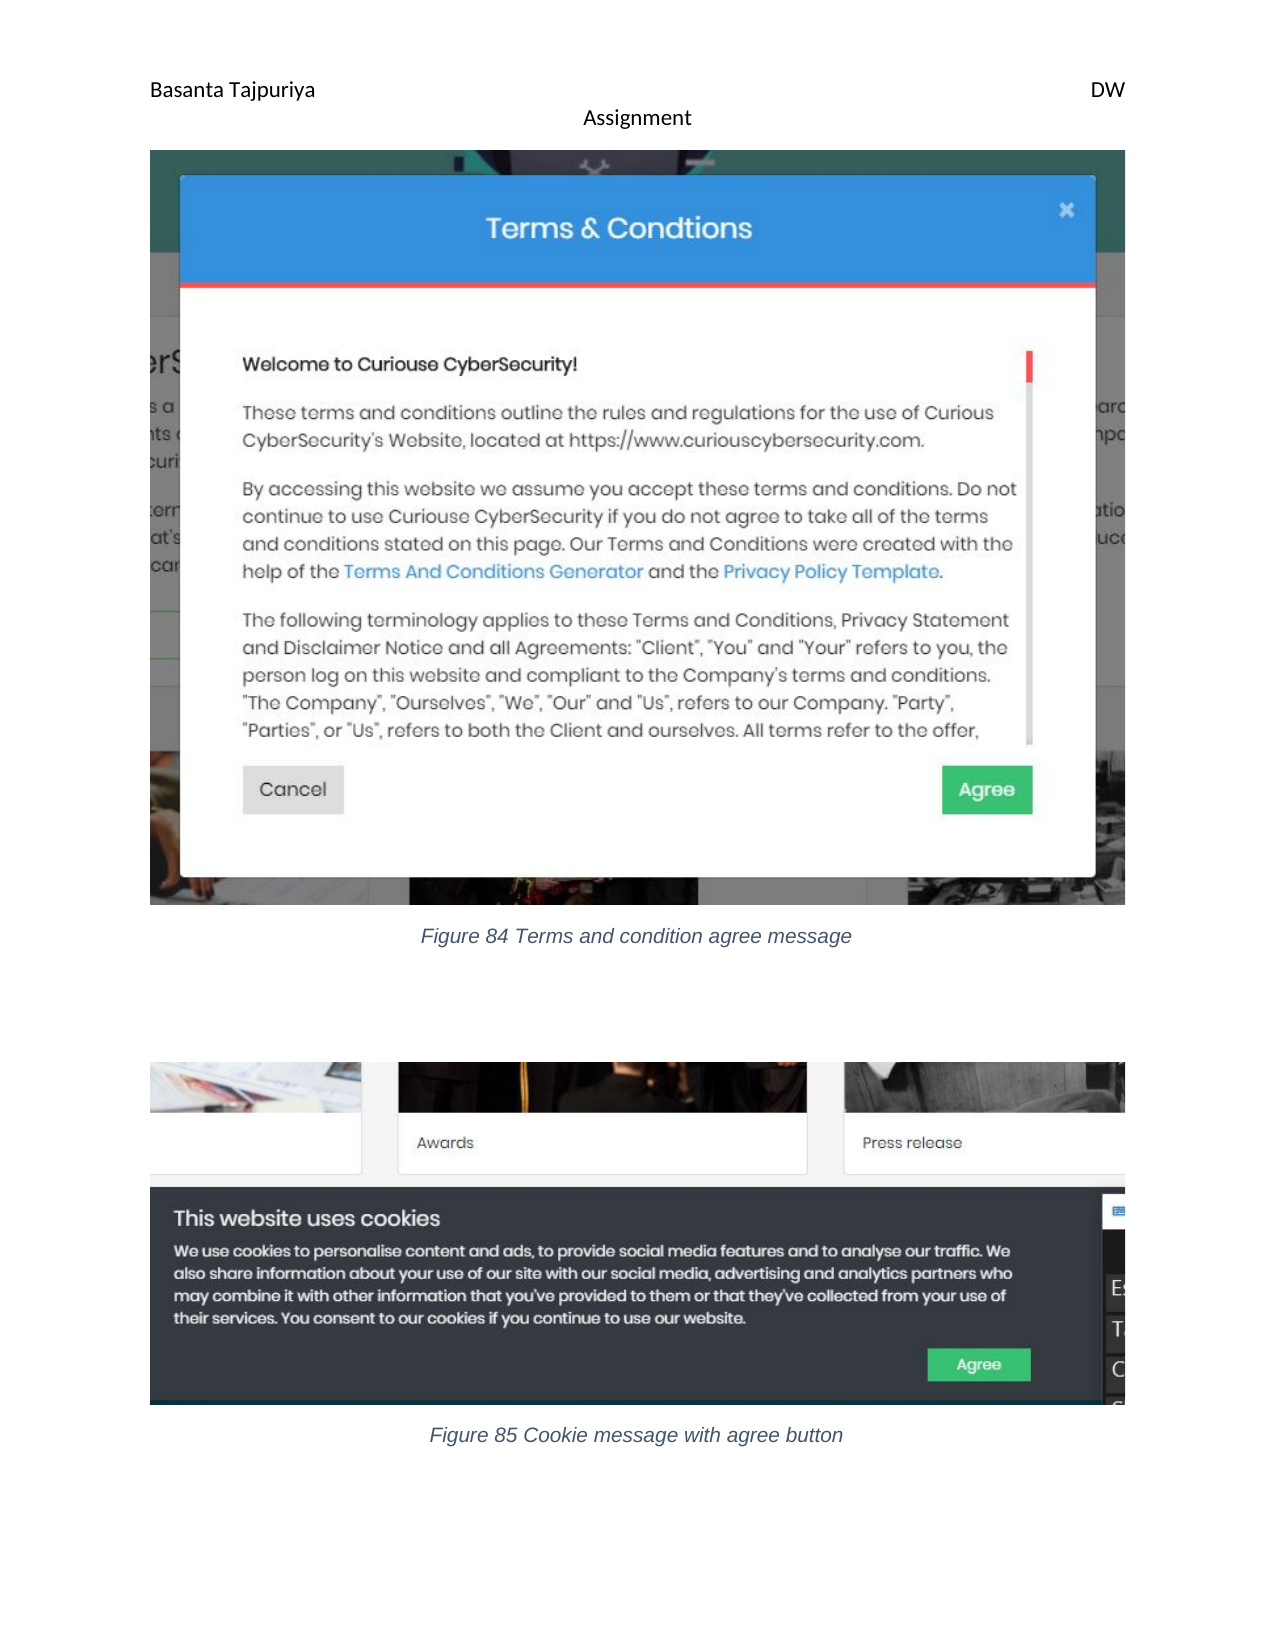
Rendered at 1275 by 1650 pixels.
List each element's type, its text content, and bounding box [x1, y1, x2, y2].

text Figure 85 Cookie message with agree button [150, 1423, 1125, 1447]
picture [150, 150, 1125, 905]
picture [150, 1062, 1125, 1405]
text Figure 84 Terms and condition agree message [150, 923, 1125, 947]
